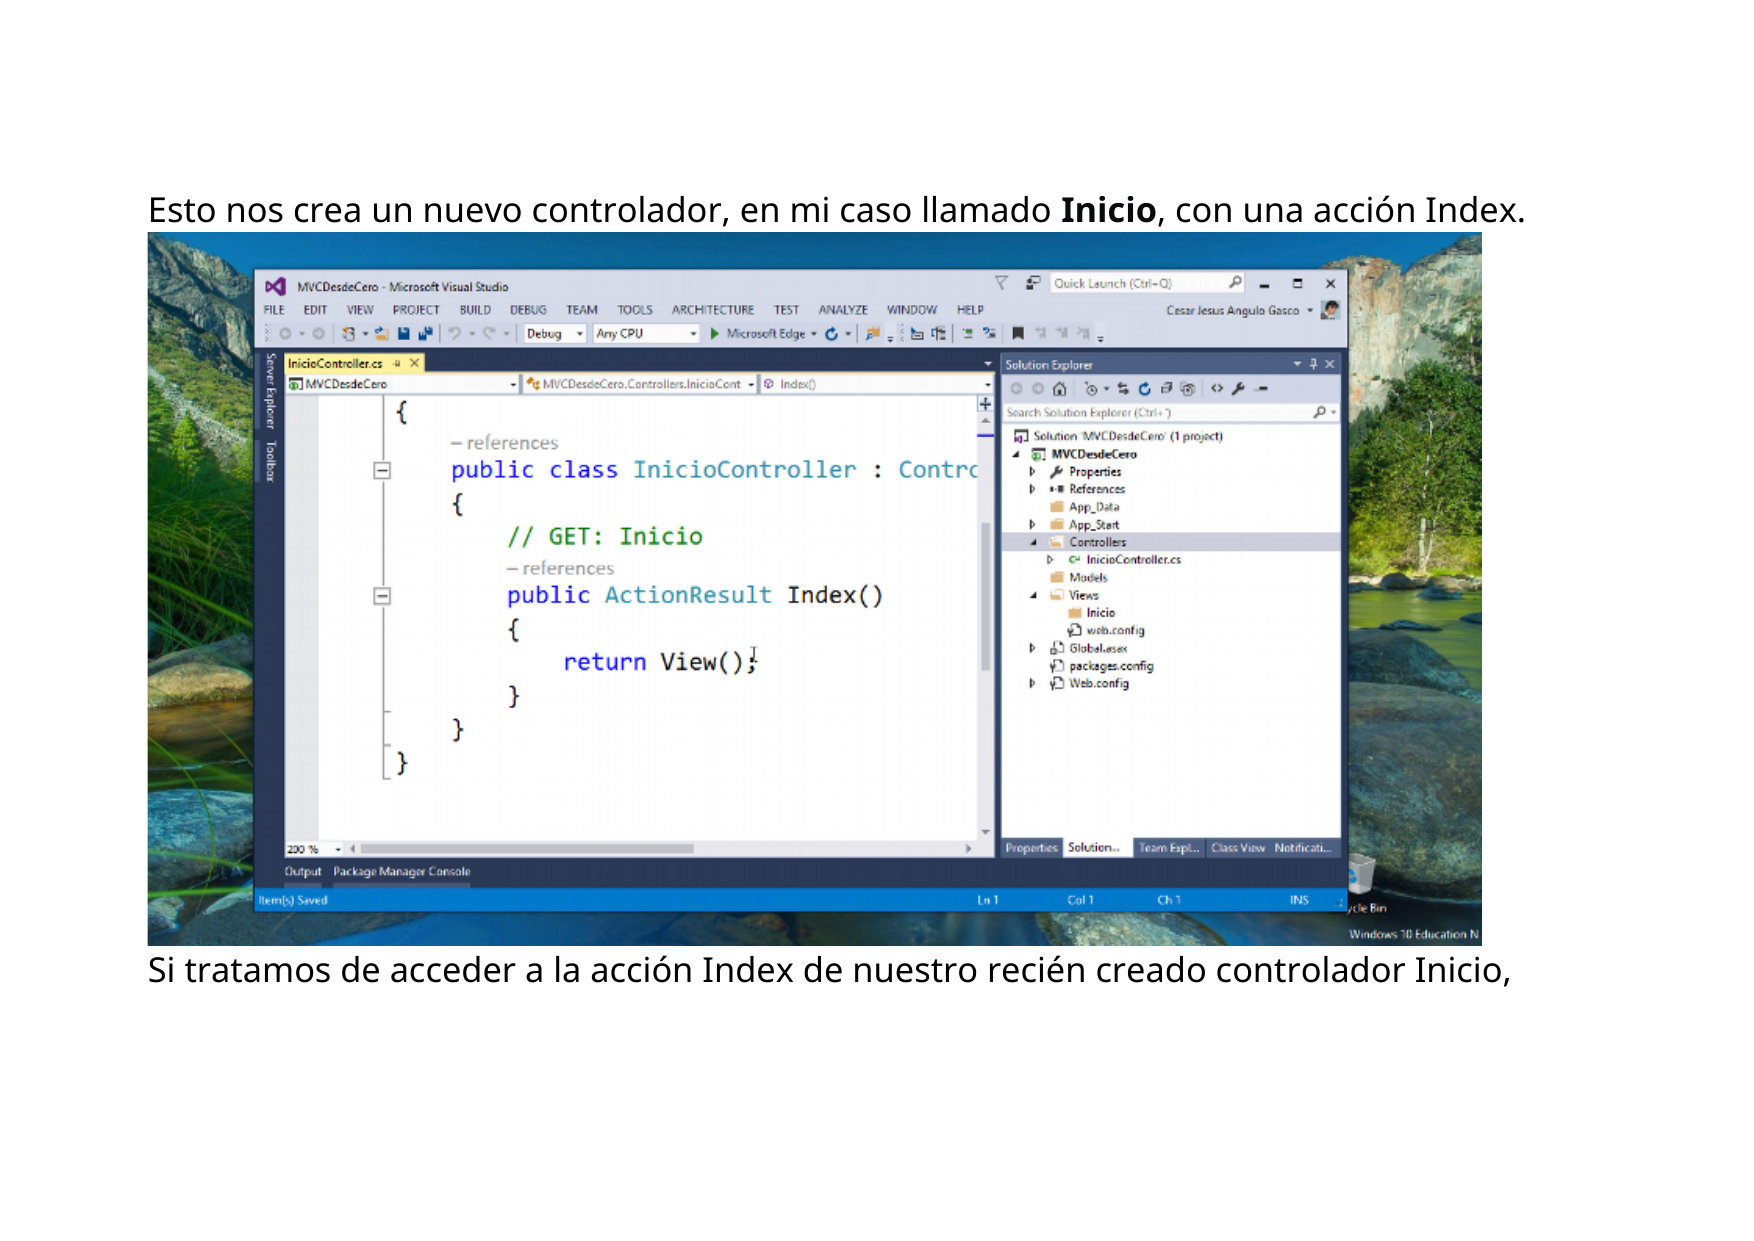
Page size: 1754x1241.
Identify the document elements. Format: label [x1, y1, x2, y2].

text [148, 186, 1606, 992]
picture [147, 232, 1482, 946]
